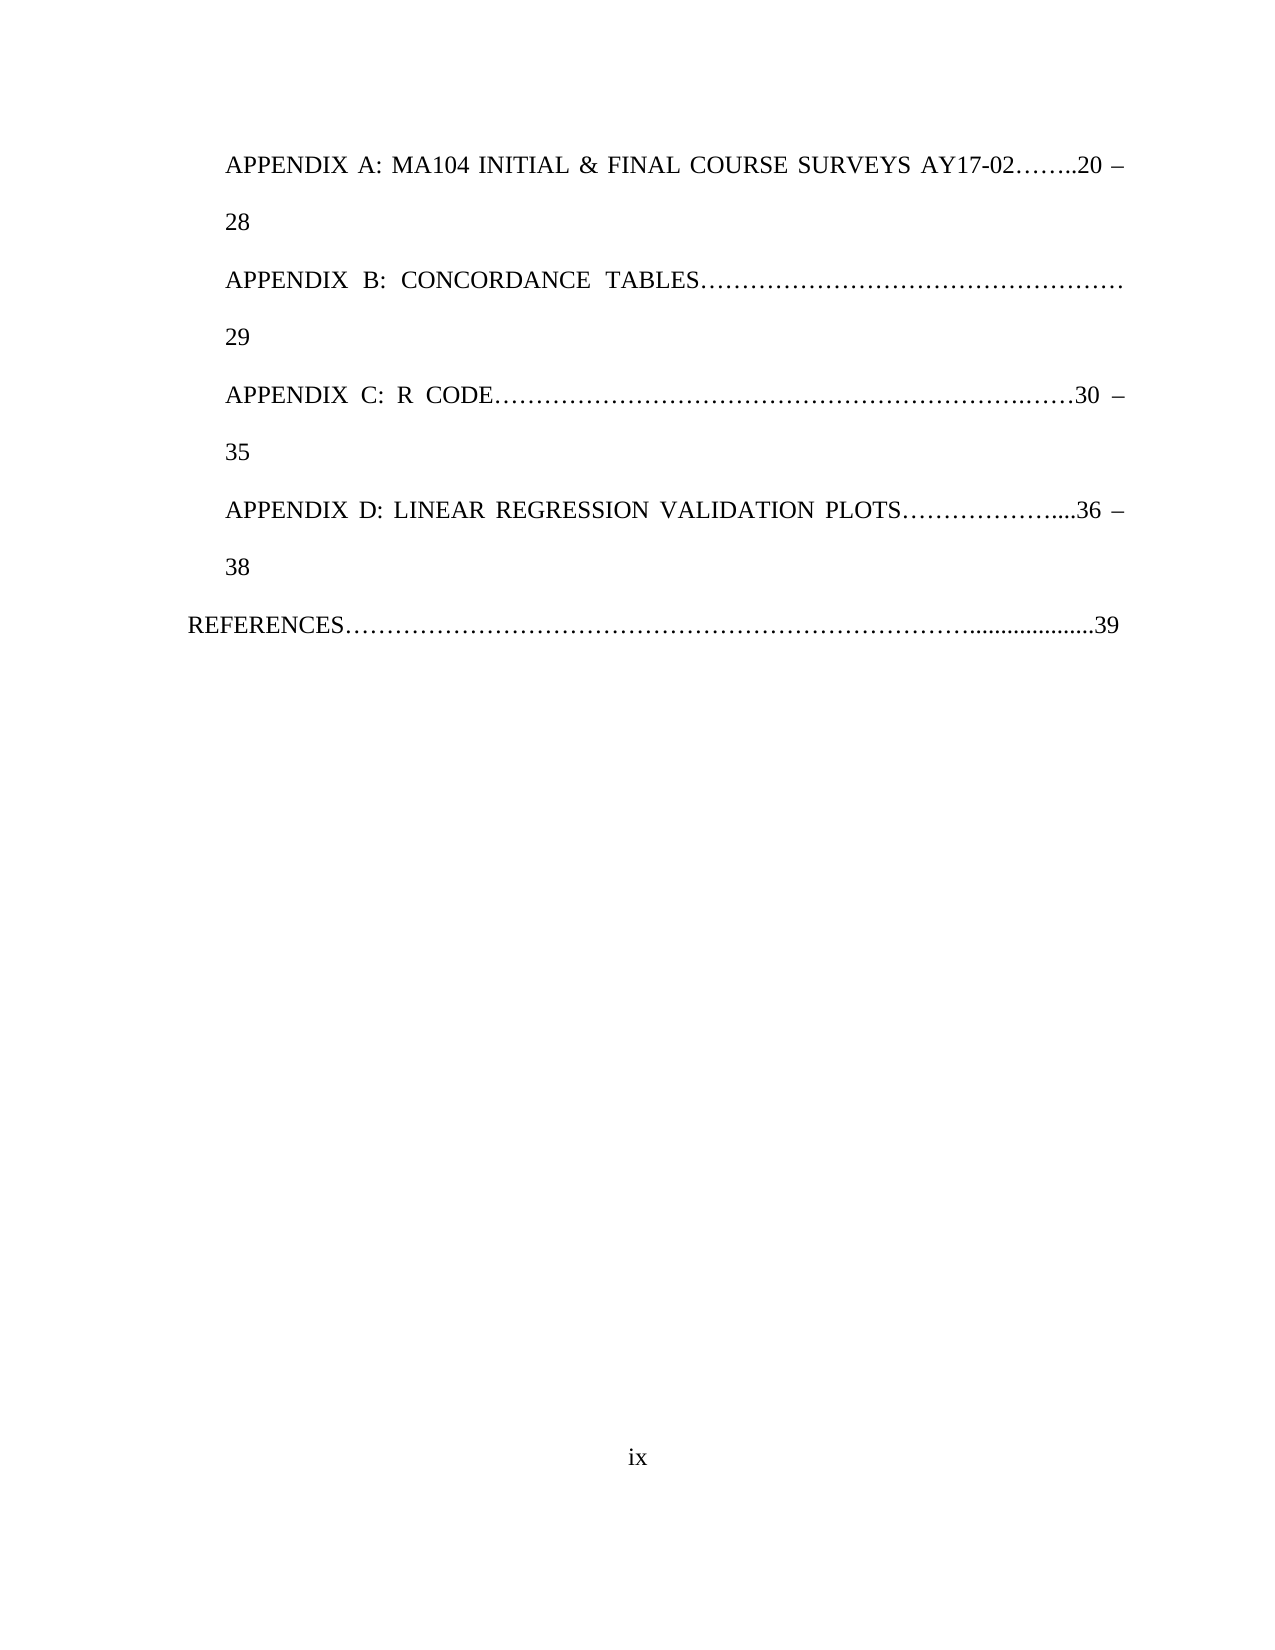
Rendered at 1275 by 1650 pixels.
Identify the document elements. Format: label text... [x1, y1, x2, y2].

list APPENDIX D: LINEAR REGRESSION VALIDATION PLOTS………………....36 – 38 [225, 495, 1125, 581]
list APPENDIX A: MA104 INITIAL & FINAL COURSE SURVEYS AY17-02……..20 – 28 [225, 150, 1125, 236]
list APPENDIX C: R CODE……………………………………………………….……30 – 35 [225, 380, 1125, 466]
text REFERENCES…………………………………………………………………....................39 [187, 610, 1125, 639]
list APPENDIX B: CONCORDANCE TABLES……………………………………………29 [225, 265, 1125, 351]
